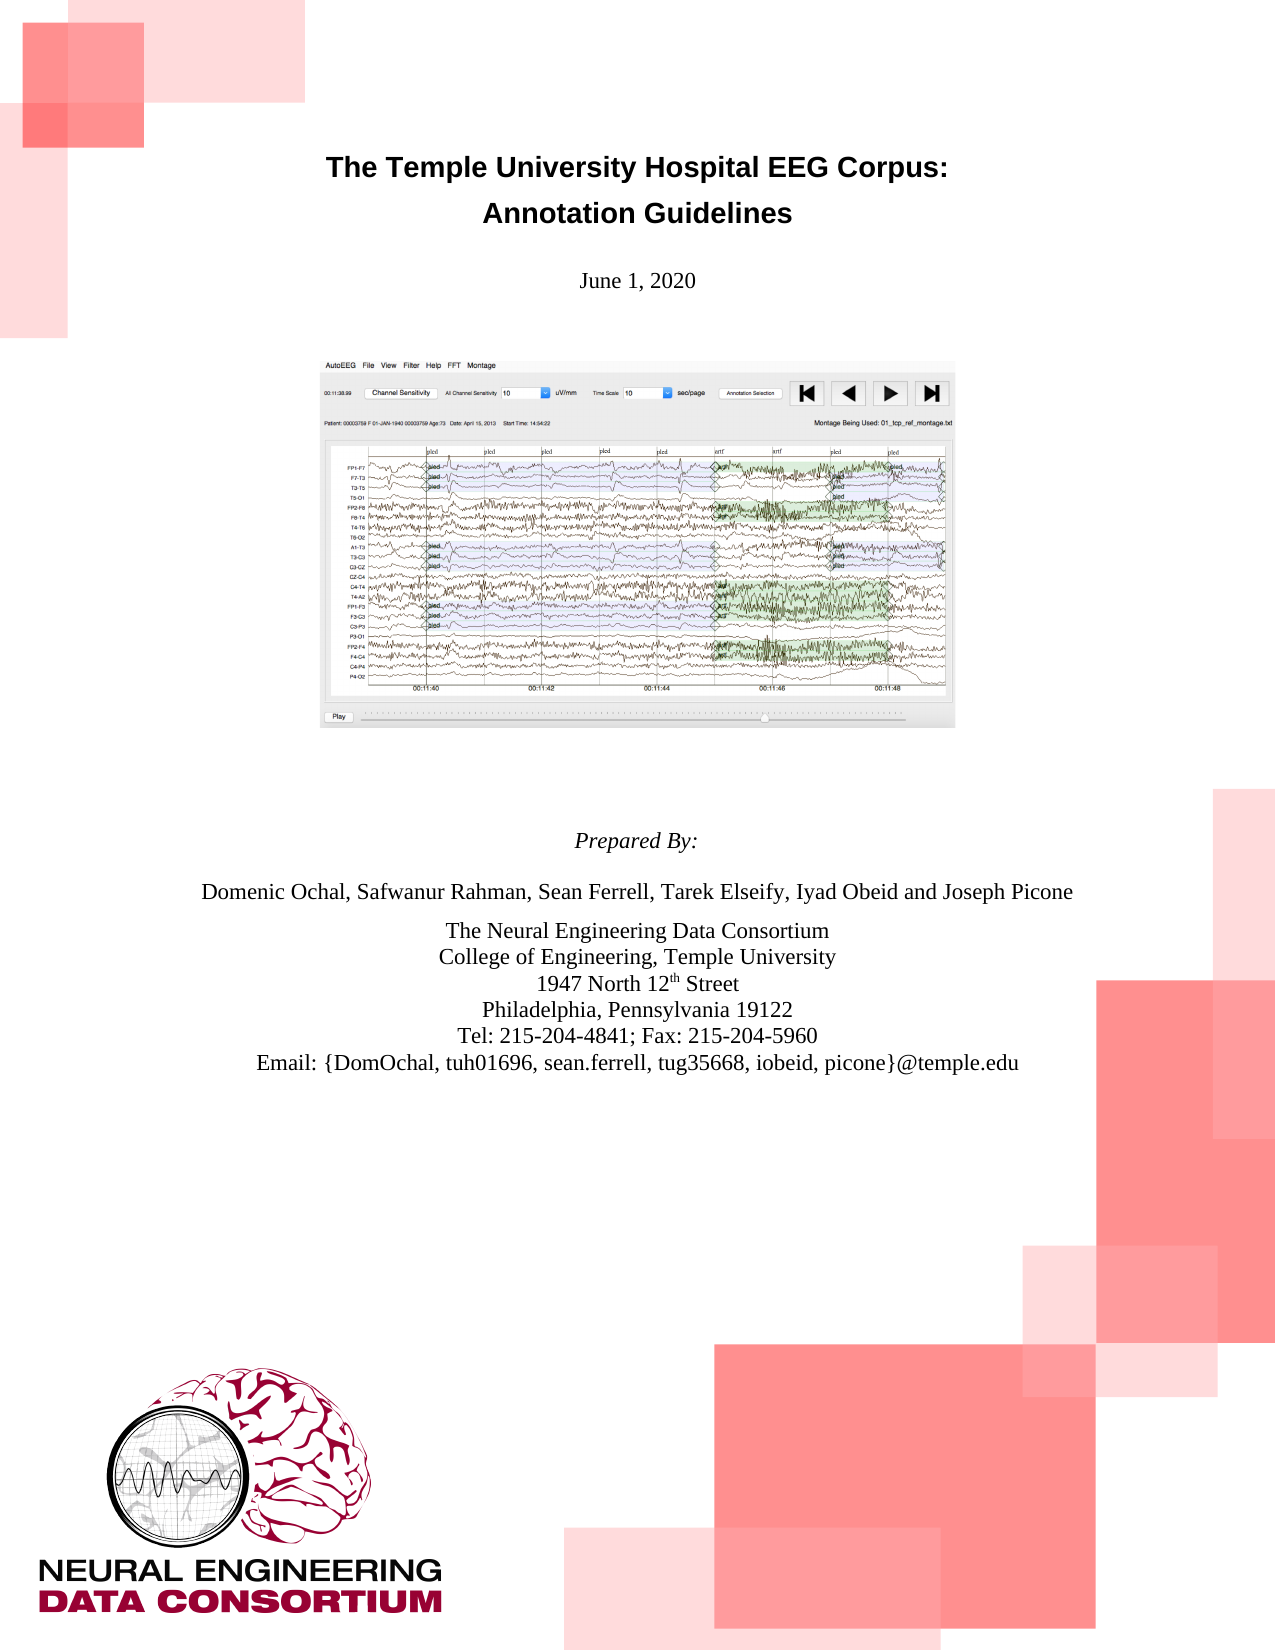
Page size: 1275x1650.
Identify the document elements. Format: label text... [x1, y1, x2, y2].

picture [15, 1338, 465, 1639]
text The Neural Engineering Data Consortium [150, 917, 1125, 943]
text Tel: 215-204-4841; Fax: 215-204-5960 [150, 1022, 1125, 1049]
text Annotation Guidelines [150, 196, 1125, 229]
text College of Engineering, Temple University [150, 943, 1125, 970]
picture [319, 361, 956, 728]
text Domenic Ochal, Safwanur Rahman, Sean Ferrell, Tarek Elseify, Iyad Obeid and Joseph Picone [150, 878, 1125, 904]
text Email: {DomOchal, tuh01696, sean.ferrell, tug35668, iobeid, picone}@temple.edu [150, 1049, 1125, 1075]
text June 1, 2020 [150, 267, 1125, 293]
text Prepared By: [150, 827, 1125, 853]
text The Temple University Hospital EEG Corpus: [150, 150, 1125, 183]
text Philadelphia, Pennsylvania 19122 [150, 996, 1125, 1022]
text 1947 North 12th Street [150, 970, 1125, 996]
